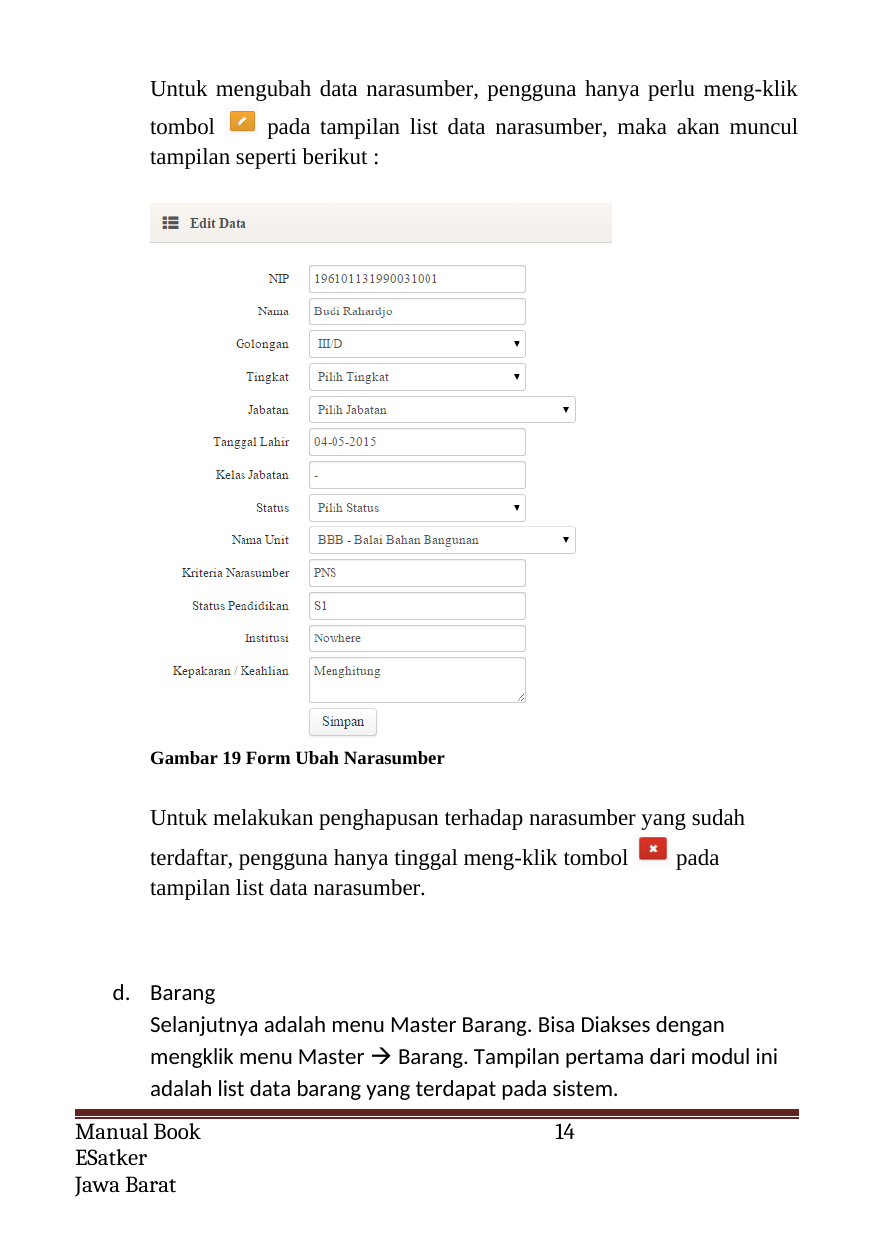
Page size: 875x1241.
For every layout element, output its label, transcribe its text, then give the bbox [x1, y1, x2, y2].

picture [224, 105, 258, 135]
picture [150, 203, 612, 743]
list Untuk melakukan penghapusan terhadap narasumber yang sudah terdaftar, pengguna hanya tinggal meng-klik tombol pada tampilan list data narasumber. [150, 804, 799, 900]
picture [634, 834, 671, 865]
list Selanjutnya adalah menu Master Barang. Bisa Diakses dengan mengklik menu Master Barang. Tampilan pertama dari modul ini adalah list data barang yang terdapat pada sistem. [150, 1010, 799, 1102]
list Untuk mengubah data narasumber, pengguna hanya perlu meng-klik tombol pada tampilan list data narasumber, maka akan muncul tampilan seperti berikut : [150, 75, 799, 169]
text Gambar 19 Form Ubah Narasumber [150, 747, 799, 768]
list Barang [112, 978, 799, 1006]
